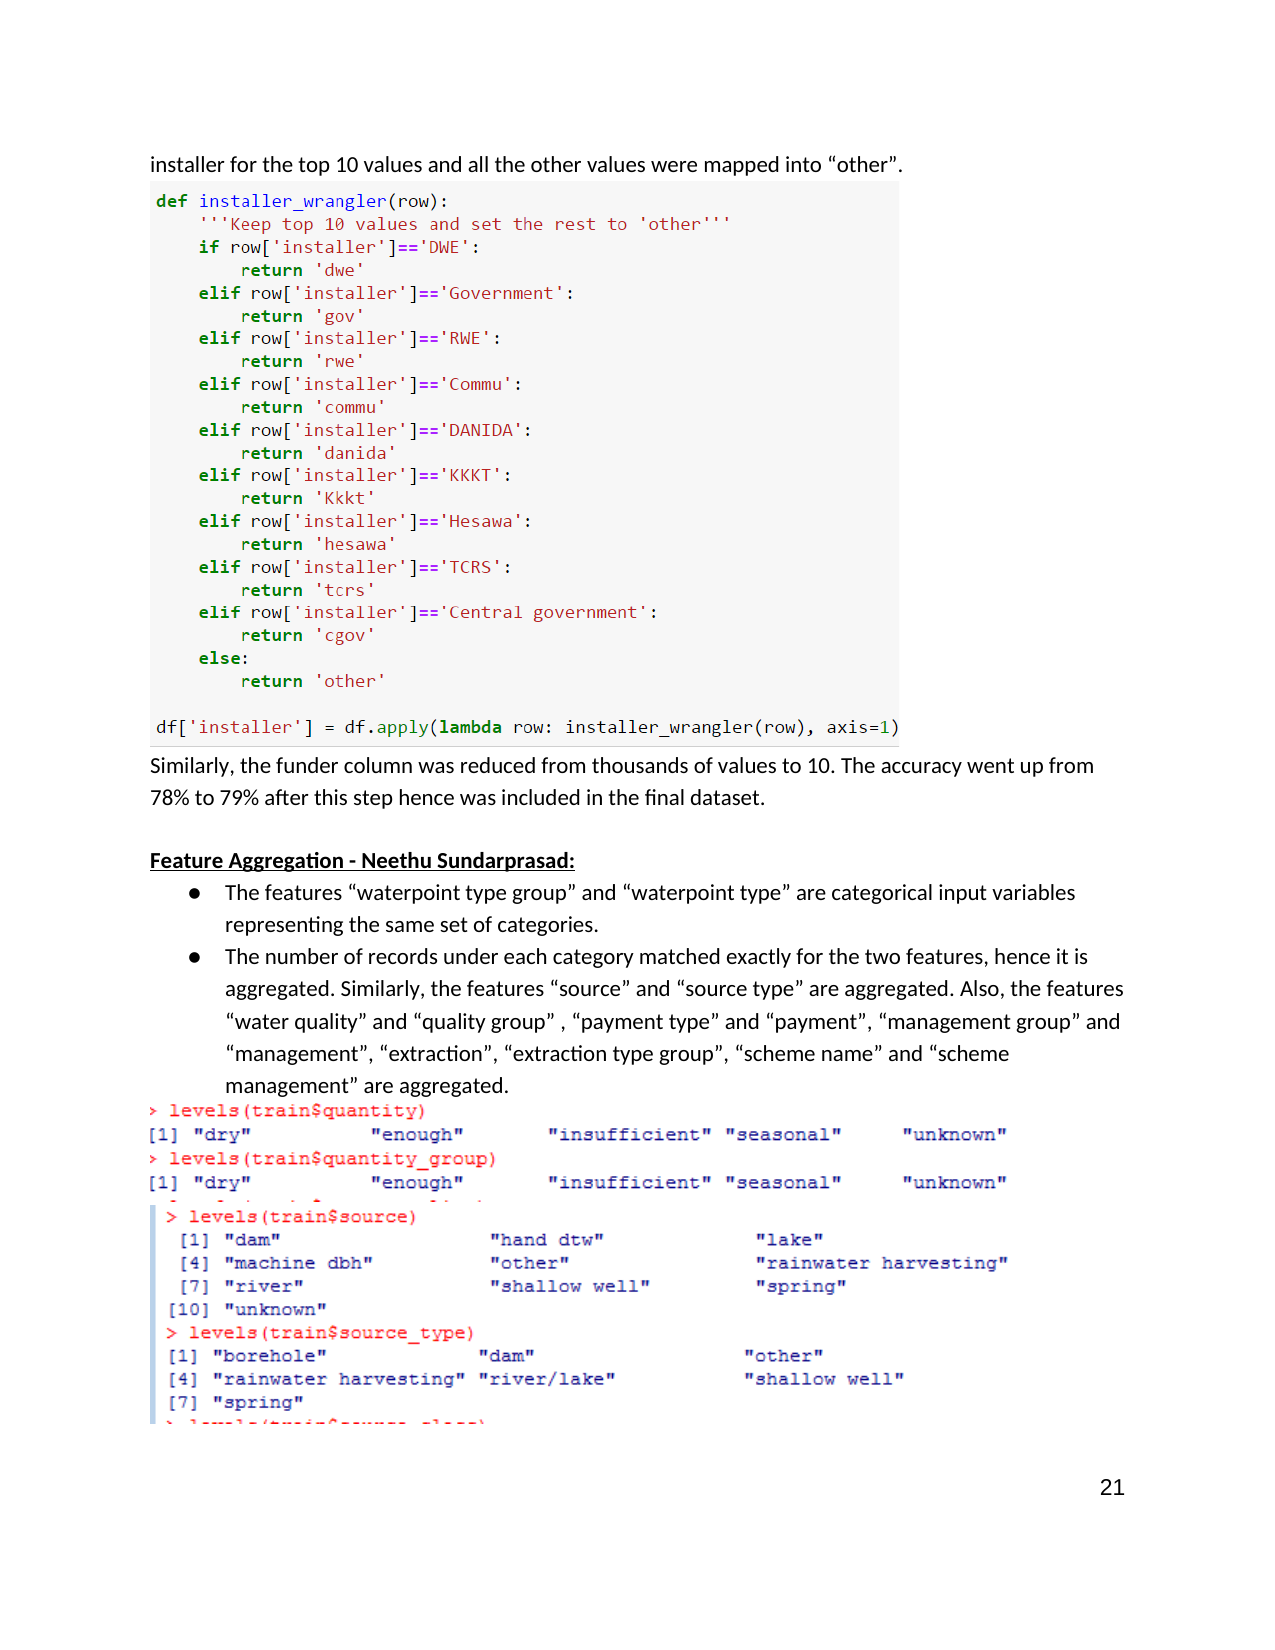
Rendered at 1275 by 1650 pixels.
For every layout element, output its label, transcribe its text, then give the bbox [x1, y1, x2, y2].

text Similarly, the funder column was reduced from thousands of values to 10. The accuracy went up from 78% to 79% after this step hence was included in the final dataset. [150, 751, 1134, 811]
list The features “waterpoint type group” and “waterpoint type” are categorical input variables representing the same set of categories. [187, 878, 1134, 938]
picture [150, 1205, 1125, 1424]
picture [150, 181, 900, 748]
text Feature Aggregation - Neethu Sundarprasad: [150, 846, 1134, 874]
list The number of records under each category matched exactly for the two features, hence it is aggregated. Similarly, the features “source” and “source type” are aggregated. Also, the features “water quality” and “quality group” , “payment type” and “payment”, “management group” and “management”, “extraction”, “extraction type group”, “scheme name” and “scheme management” are aggregated. [187, 942, 1134, 1099]
picture [150, 1103, 1125, 1202]
